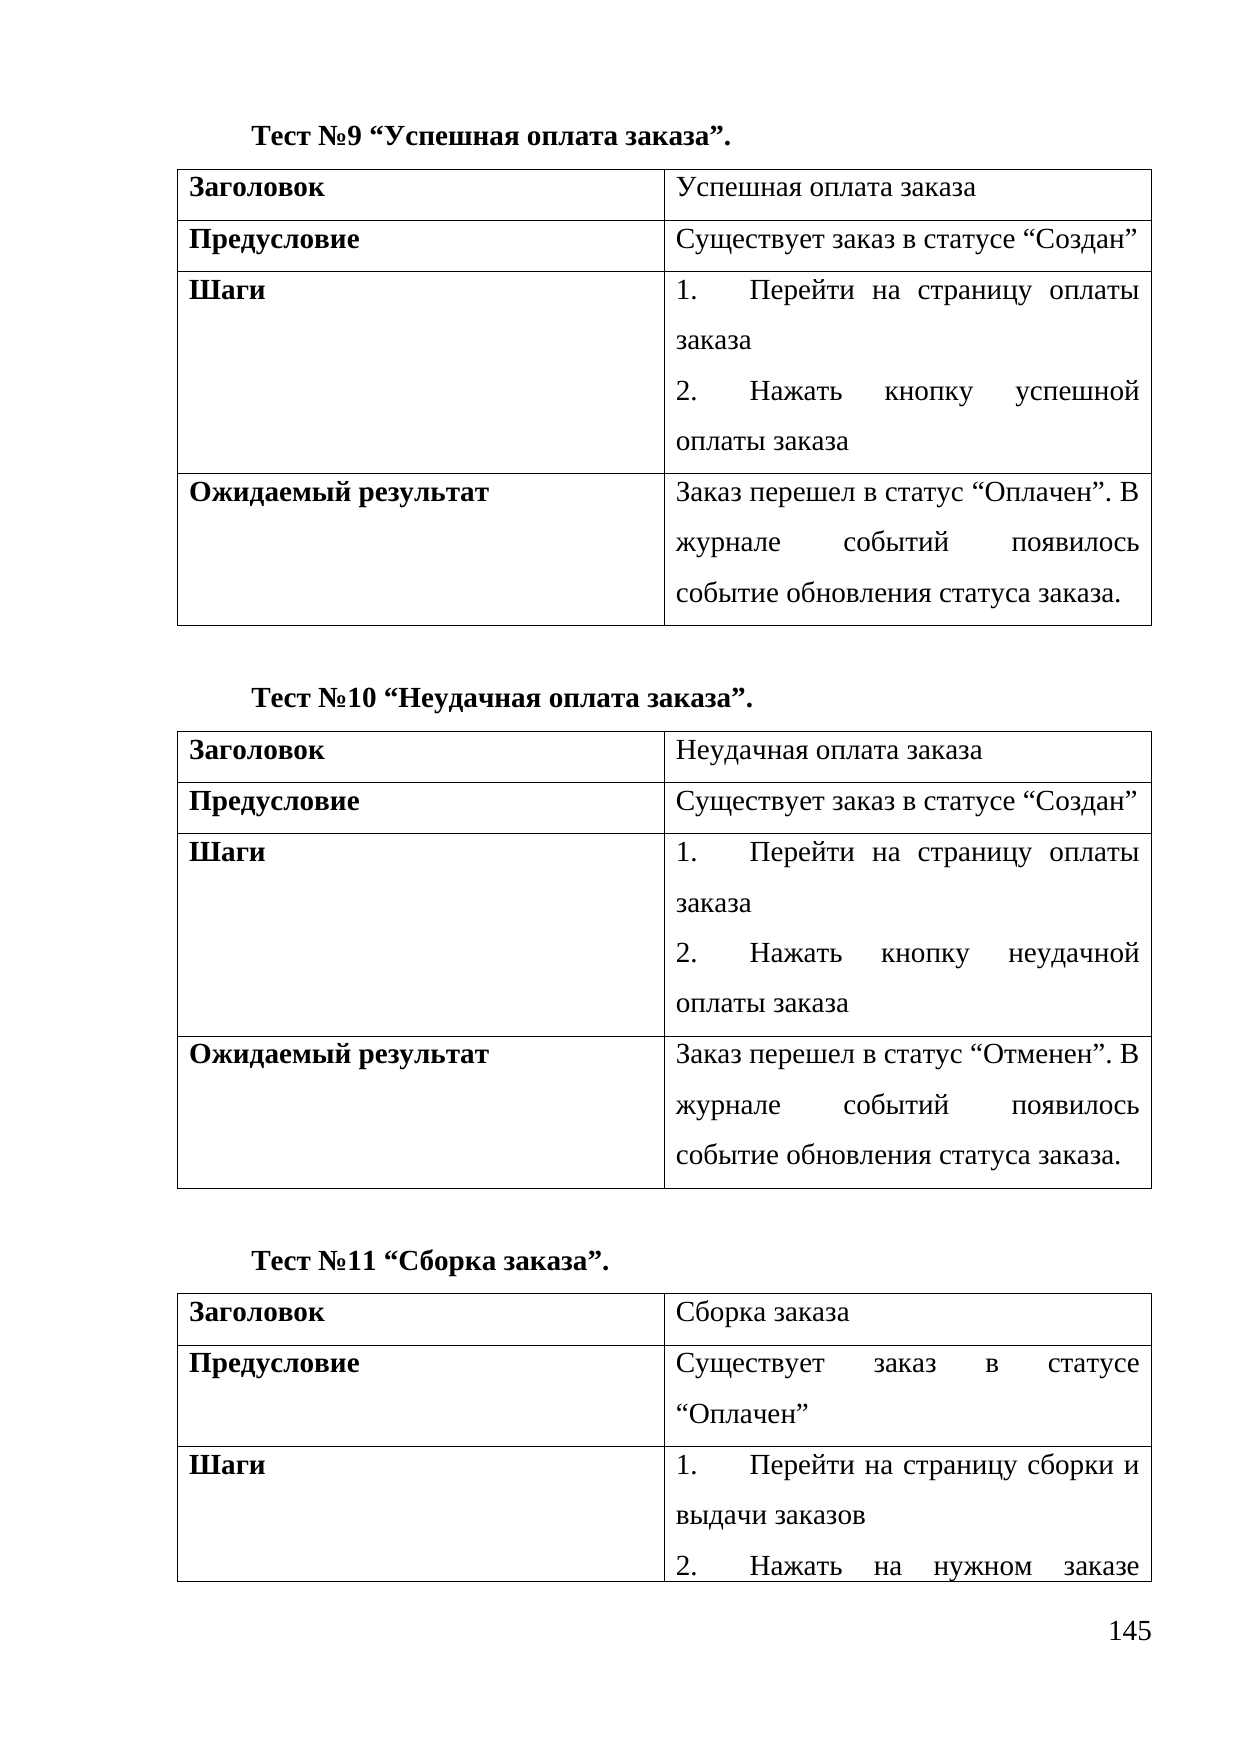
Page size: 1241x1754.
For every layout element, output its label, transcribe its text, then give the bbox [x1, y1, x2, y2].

table_header Сборка заказа [665, 1294, 1151, 1344]
table_cell Заказ перешел в статус “Оплачен”. В журнале событий появилось событие обновления статуса заказа. [665, 474, 1151, 625]
table_cell Ожидаемый результат [178, 1037, 664, 1187]
table_cell Предусловие [178, 783, 664, 833]
table_header Заголовок [178, 1294, 664, 1344]
table_cell Ожидаемый результат [178, 474, 664, 625]
table_header Заголовок [178, 732, 664, 782]
subtitle Тест №9 “Успешная оплата заказа”. [177, 118, 1152, 152]
subtitle Тест №11 “Сборка заказа”. [177, 1243, 1152, 1276]
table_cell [665, 1447, 1151, 1581]
table_cell Перейти на страницу оплаты заказа Нажать кнопку неудачной оплаты заказа [665, 834, 1151, 1036]
subtitle Тест №10 “Неудачная оплата заказа”. [177, 681, 1152, 714]
table_cell Шаги [178, 1447, 664, 1581]
table_header Успешная оплата заказа [665, 170, 1151, 220]
table_cell Предусловие [178, 221, 664, 271]
table_cell Существует заказ в статусе “Создан” [665, 783, 1151, 833]
table_cell Шаги [178, 272, 664, 473]
table_cell Существует заказ в статусе “Оплачен” [665, 1346, 1151, 1446]
table_cell Существует заказ в статусе “Создан” [665, 221, 1151, 271]
table_header Неудачная оплата заказа [665, 732, 1151, 782]
table_cell Перейти на страницу оплаты заказа Нажать кнопку успешной оплаты заказа [665, 272, 1151, 473]
table_cell Шаги [178, 834, 664, 1036]
table_header Заголовок [178, 170, 664, 220]
table_cell Заказ перешел в статус “Отменен”. В журнале событий появилось событие обновления статуса заказа. [665, 1037, 1151, 1187]
table_cell Предусловие [178, 1346, 664, 1446]
